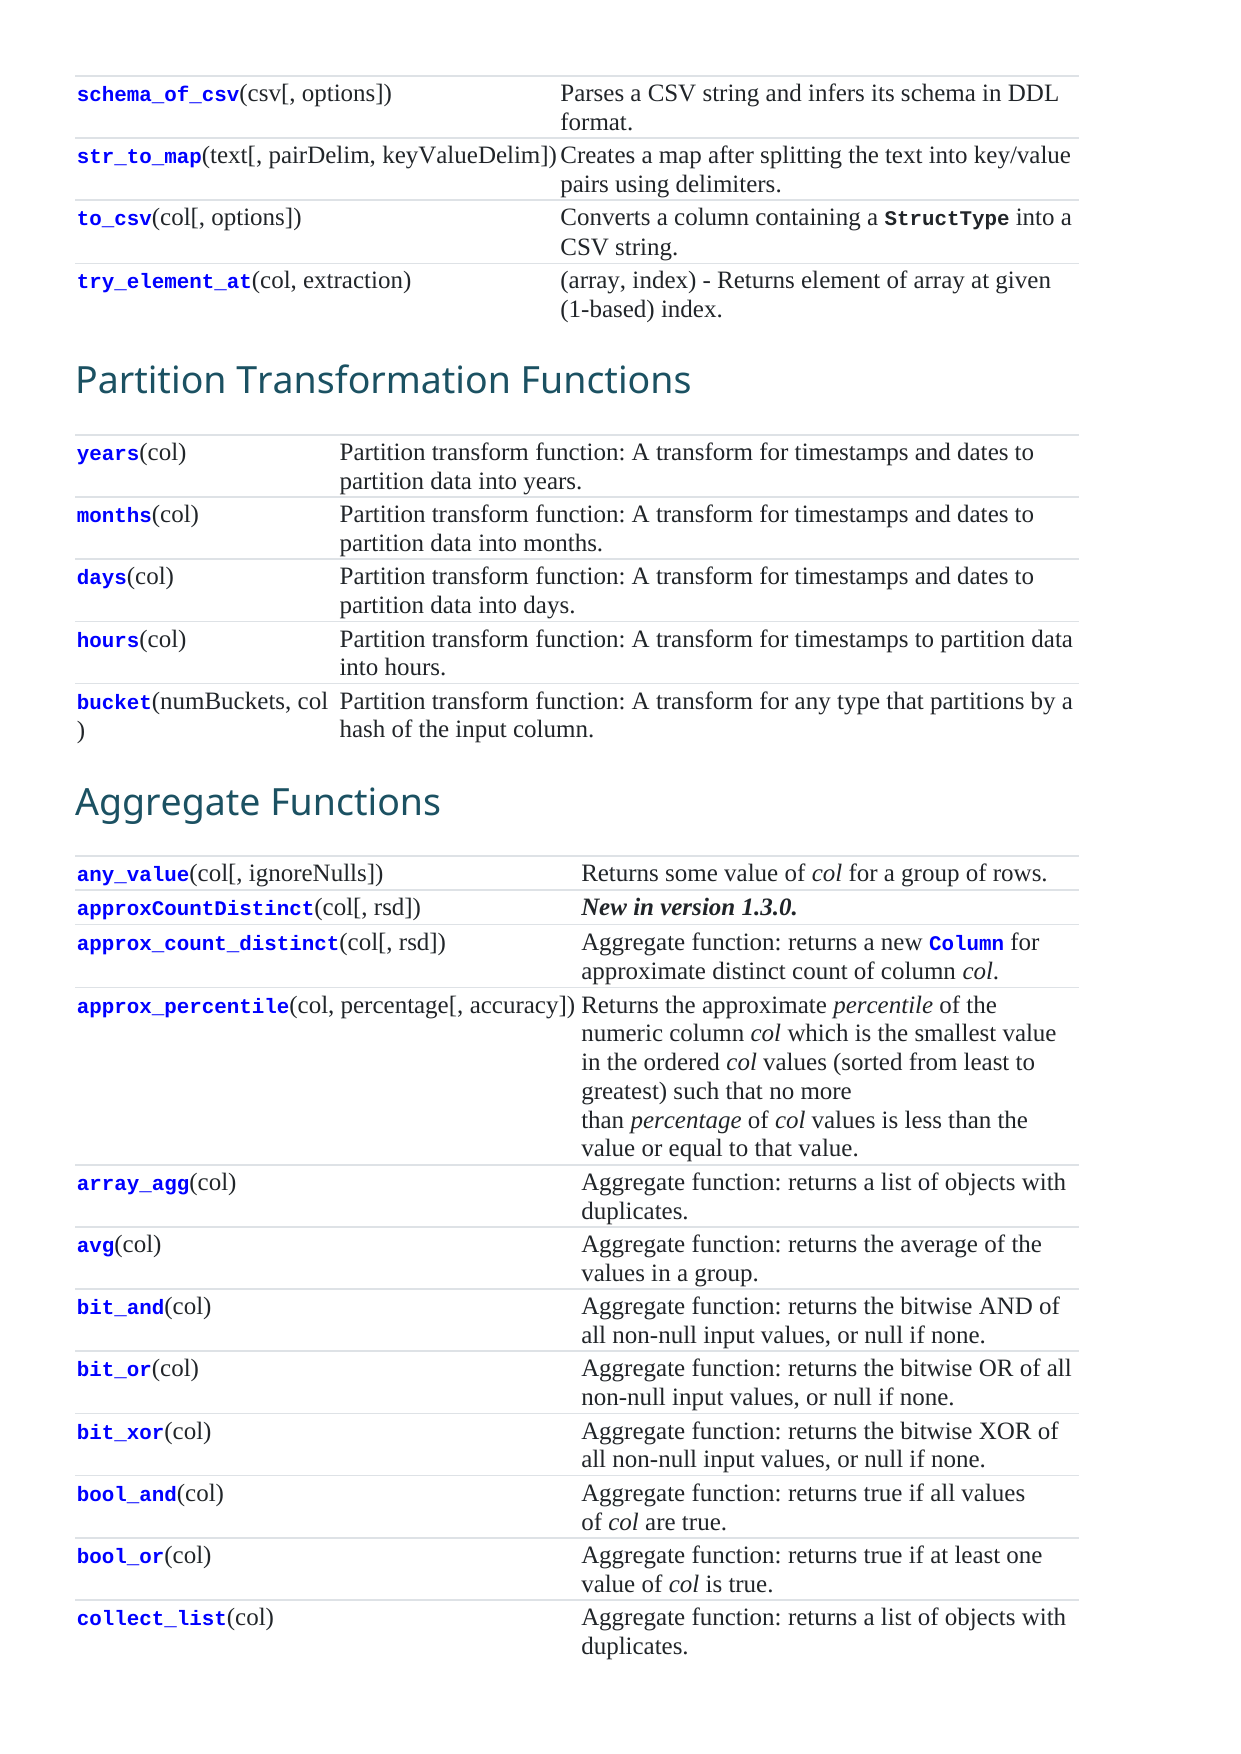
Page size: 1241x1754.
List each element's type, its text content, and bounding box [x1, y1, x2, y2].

text Partition Transformation Functions [75, 354, 1165, 405]
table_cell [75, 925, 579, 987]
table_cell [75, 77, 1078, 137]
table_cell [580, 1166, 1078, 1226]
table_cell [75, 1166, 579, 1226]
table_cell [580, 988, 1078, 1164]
text Aggregate Functions [75, 775, 1165, 826]
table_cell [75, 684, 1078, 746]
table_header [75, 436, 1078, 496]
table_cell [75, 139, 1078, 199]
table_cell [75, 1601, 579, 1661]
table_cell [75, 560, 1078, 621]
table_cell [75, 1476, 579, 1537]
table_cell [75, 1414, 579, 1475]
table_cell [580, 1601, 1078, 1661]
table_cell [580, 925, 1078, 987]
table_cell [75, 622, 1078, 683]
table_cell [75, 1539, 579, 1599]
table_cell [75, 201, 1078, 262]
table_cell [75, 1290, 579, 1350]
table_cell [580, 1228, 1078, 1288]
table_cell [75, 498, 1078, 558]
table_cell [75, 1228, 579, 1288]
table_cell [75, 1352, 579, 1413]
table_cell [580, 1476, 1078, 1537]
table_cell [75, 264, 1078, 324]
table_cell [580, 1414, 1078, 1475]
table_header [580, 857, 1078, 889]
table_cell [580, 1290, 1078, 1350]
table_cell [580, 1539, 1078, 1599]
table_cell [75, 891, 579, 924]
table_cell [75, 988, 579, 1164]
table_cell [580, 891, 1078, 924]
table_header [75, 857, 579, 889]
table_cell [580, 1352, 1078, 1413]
